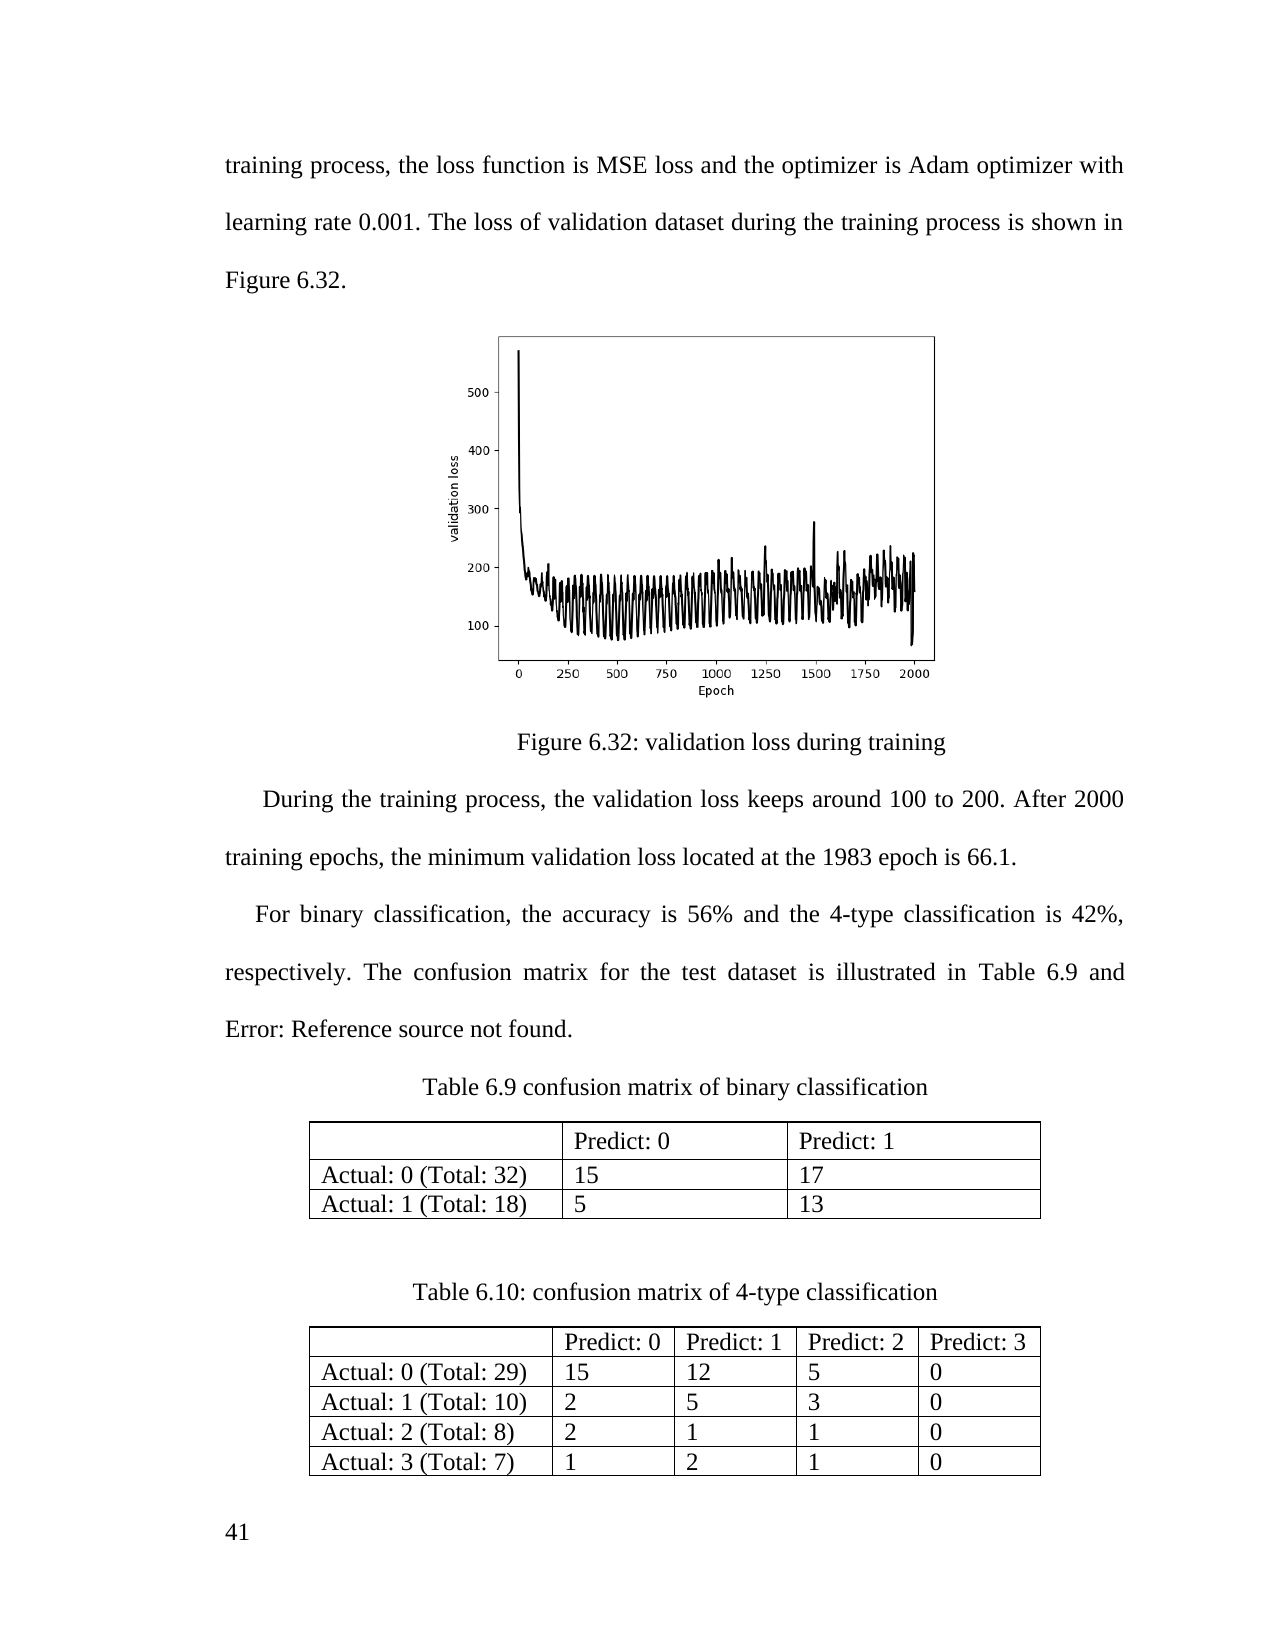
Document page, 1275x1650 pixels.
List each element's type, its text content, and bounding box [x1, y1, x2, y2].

table_header Predict: 0 [563, 1123, 787, 1159]
table_cell 1 [675, 1417, 796, 1446]
table_cell 1 [797, 1417, 918, 1446]
table_cell Actual: 1 (Total: 18) [310, 1190, 562, 1218]
text During the training process, the validation loss keeps around 100 to 200. After 2000 training epochs, the minimum validation loss located at the 1983 epoch is 66.1. [225, 784, 1125, 871]
table_cell 0 [919, 1447, 1040, 1475]
table_cell Actual: 1 (Total: 10) [310, 1387, 552, 1416]
table_header Predict: 1 [675, 1328, 796, 1356]
picture [448, 322, 940, 698]
table_cell 0 [919, 1387, 1040, 1416]
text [225, 150, 1125, 294]
table_cell Actual: 3 (Total: 7) [310, 1447, 552, 1475]
table_header Predict: 2 [797, 1328, 918, 1356]
table_cell 17 [788, 1160, 1040, 1188]
table_cell Actual: 0 (Total: 29) [310, 1357, 552, 1386]
table_cell 1 [553, 1447, 674, 1475]
table_cell Actual: 2 (Total: 8) [310, 1417, 552, 1446]
table_header [310, 1123, 562, 1159]
table_cell 2 [675, 1447, 796, 1475]
table_cell 12 [675, 1357, 796, 1386]
table_cell 0 [919, 1417, 1040, 1446]
table_cell 15 [553, 1357, 674, 1386]
table_cell 13 [788, 1190, 1040, 1218]
table_header [310, 1328, 552, 1356]
table_cell 3 [797, 1387, 918, 1416]
table_header Predict: 0 [553, 1328, 674, 1356]
table_cell 2 [553, 1387, 674, 1416]
table_cell 5 [675, 1387, 796, 1416]
table_cell Actual: 0 (Total: 32) [310, 1160, 562, 1188]
table_cell 1 [797, 1447, 918, 1475]
table_cell 5 [797, 1357, 918, 1386]
table_cell 15 [563, 1160, 787, 1188]
table_cell 2 [553, 1417, 674, 1446]
table_header Predict: 3 [919, 1328, 1040, 1356]
table_cell 0 [919, 1357, 1040, 1386]
table_cell 5 [563, 1190, 787, 1218]
table_header Predict: 1 [788, 1123, 1040, 1159]
